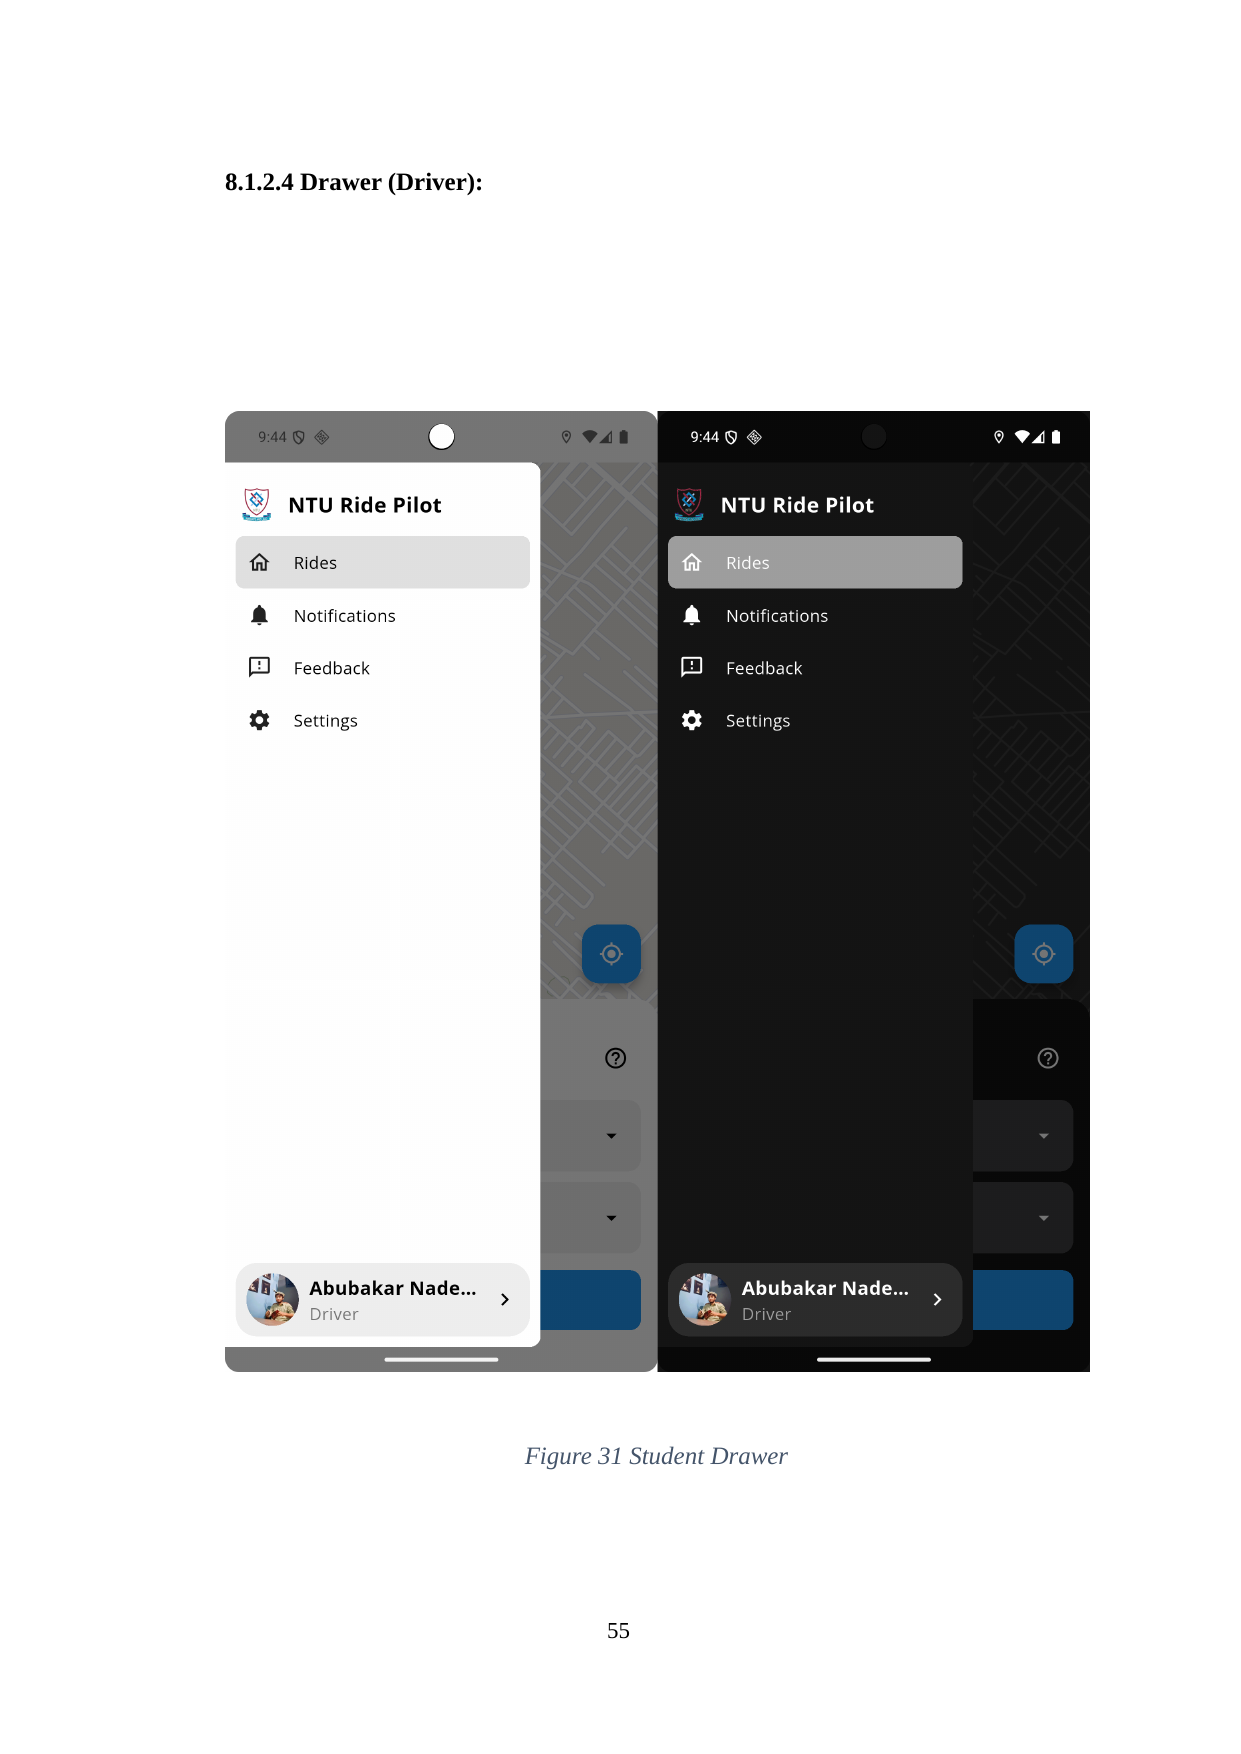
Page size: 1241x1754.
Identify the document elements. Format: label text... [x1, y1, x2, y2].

picture [225, 411, 1090, 1372]
subtitle 8.1.2.4 Drawer (Driver): [225, 167, 1090, 195]
text Figure 31 Student Drawer [225, 1441, 1090, 1470]
